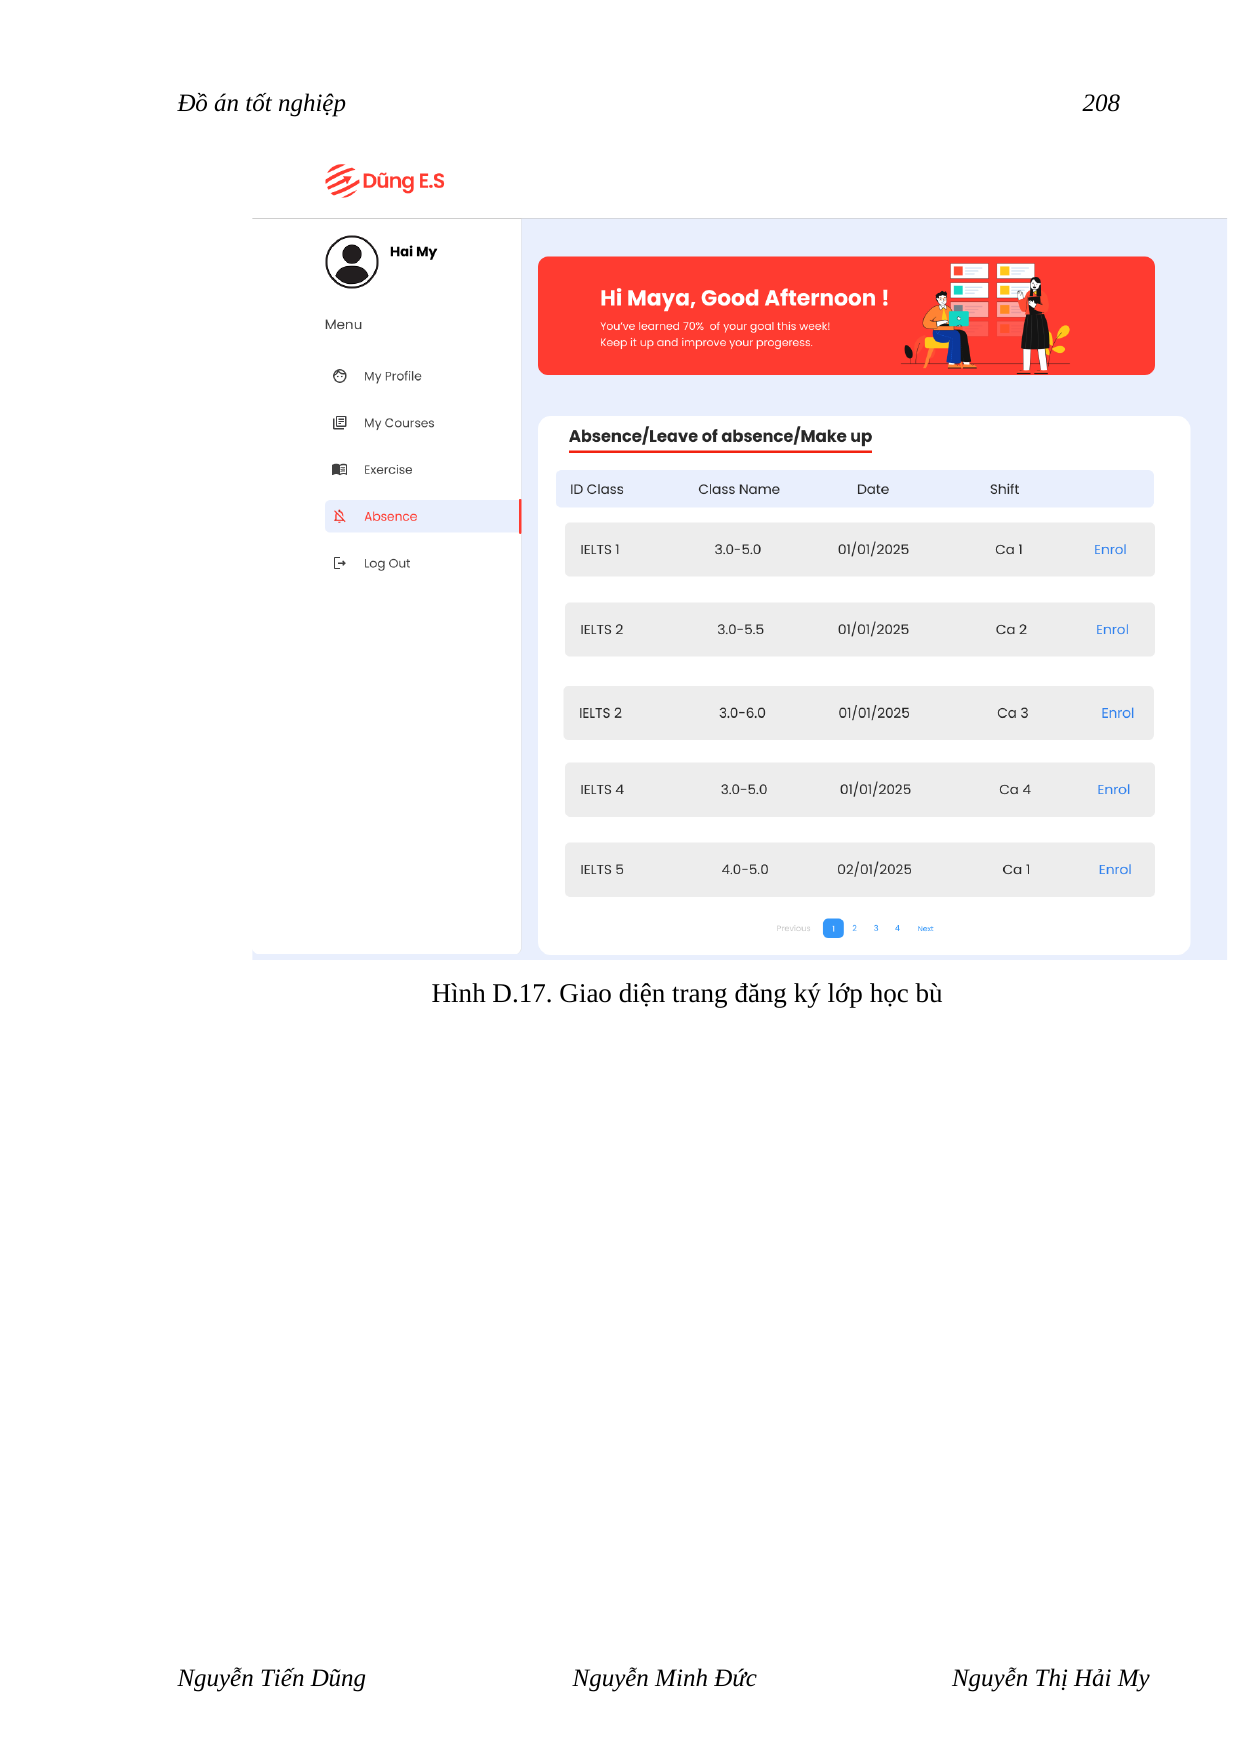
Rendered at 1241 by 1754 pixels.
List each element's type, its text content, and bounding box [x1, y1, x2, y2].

picture [252, 143, 1228, 960]
text Hình D.17. Giao diện trang đăng ký lớp học bù [252, 977, 1122, 1008]
